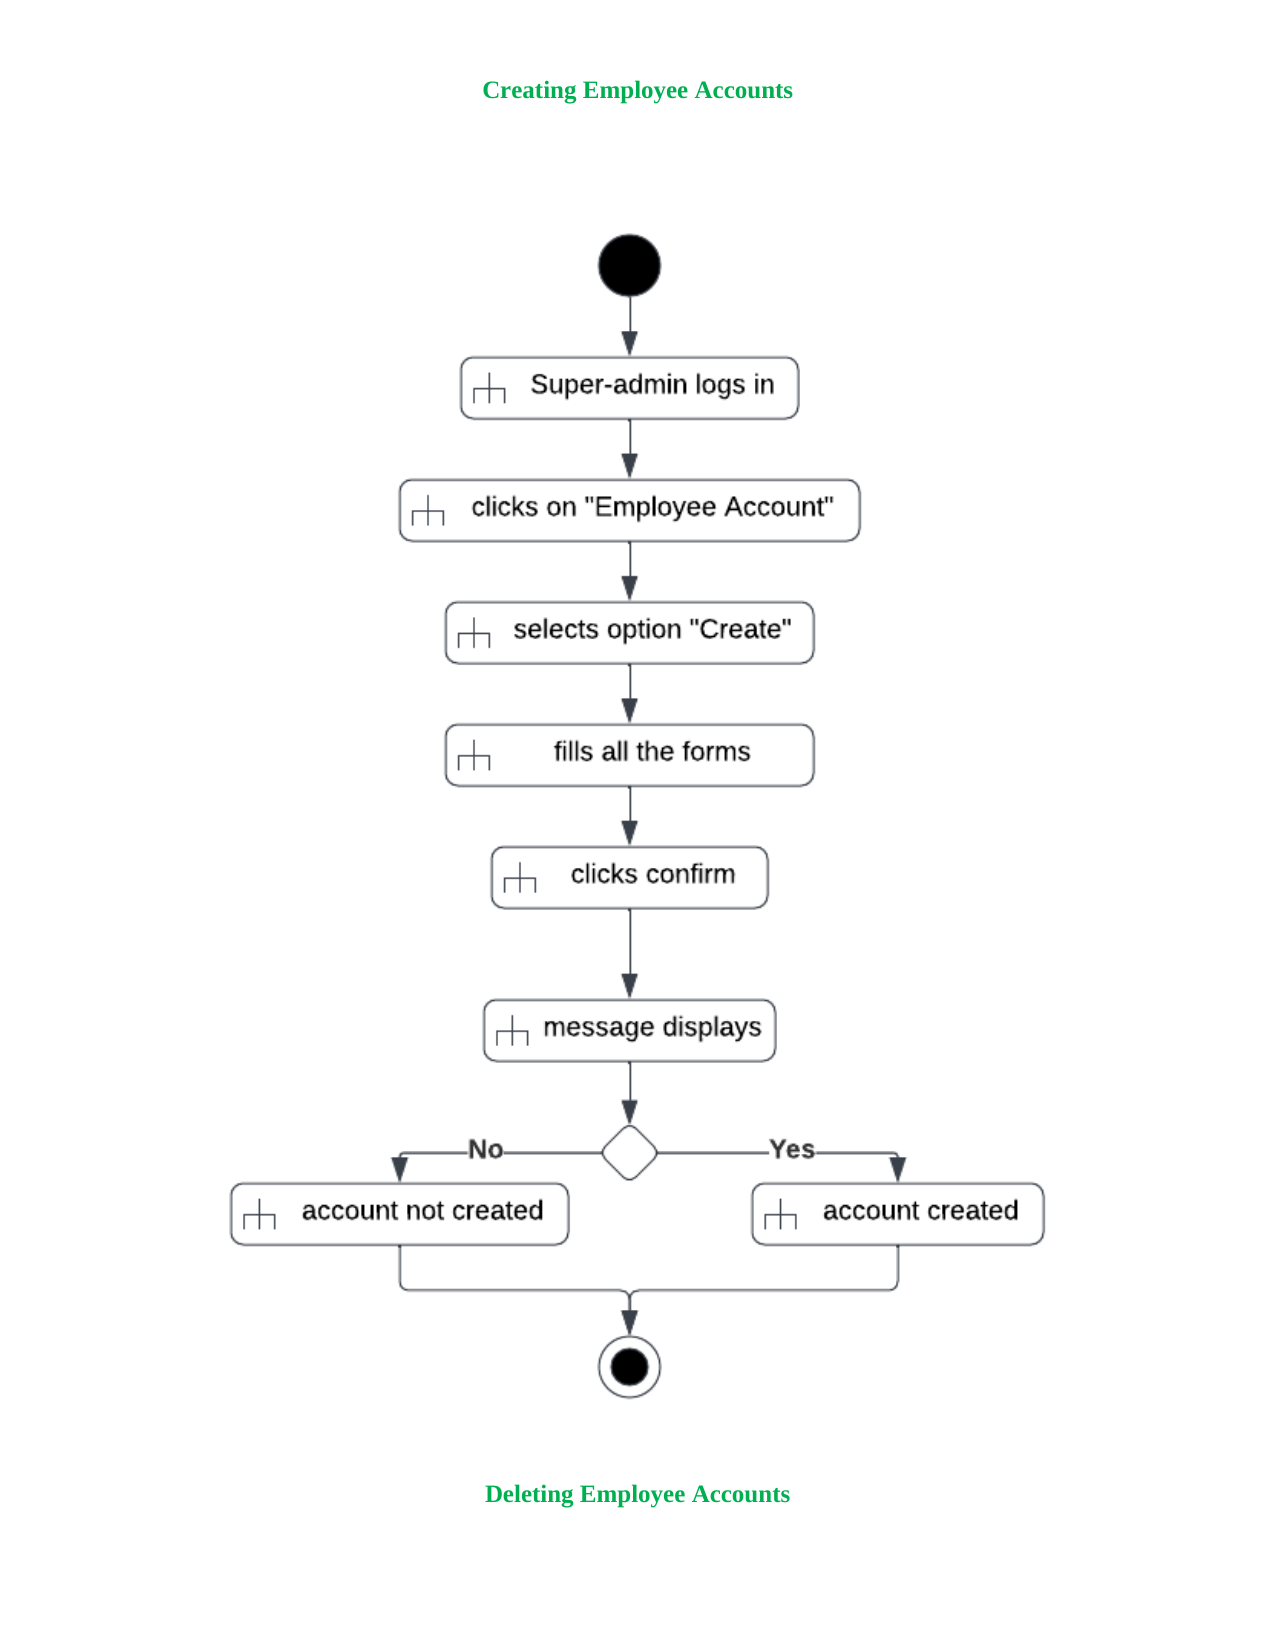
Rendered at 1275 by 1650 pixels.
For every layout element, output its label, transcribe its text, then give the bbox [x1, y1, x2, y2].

text Creating Employee Accounts [75, 75, 1200, 104]
text Deleting Employee Accounts [75, 1479, 1200, 1508]
picture [170, 174, 1105, 1459]
